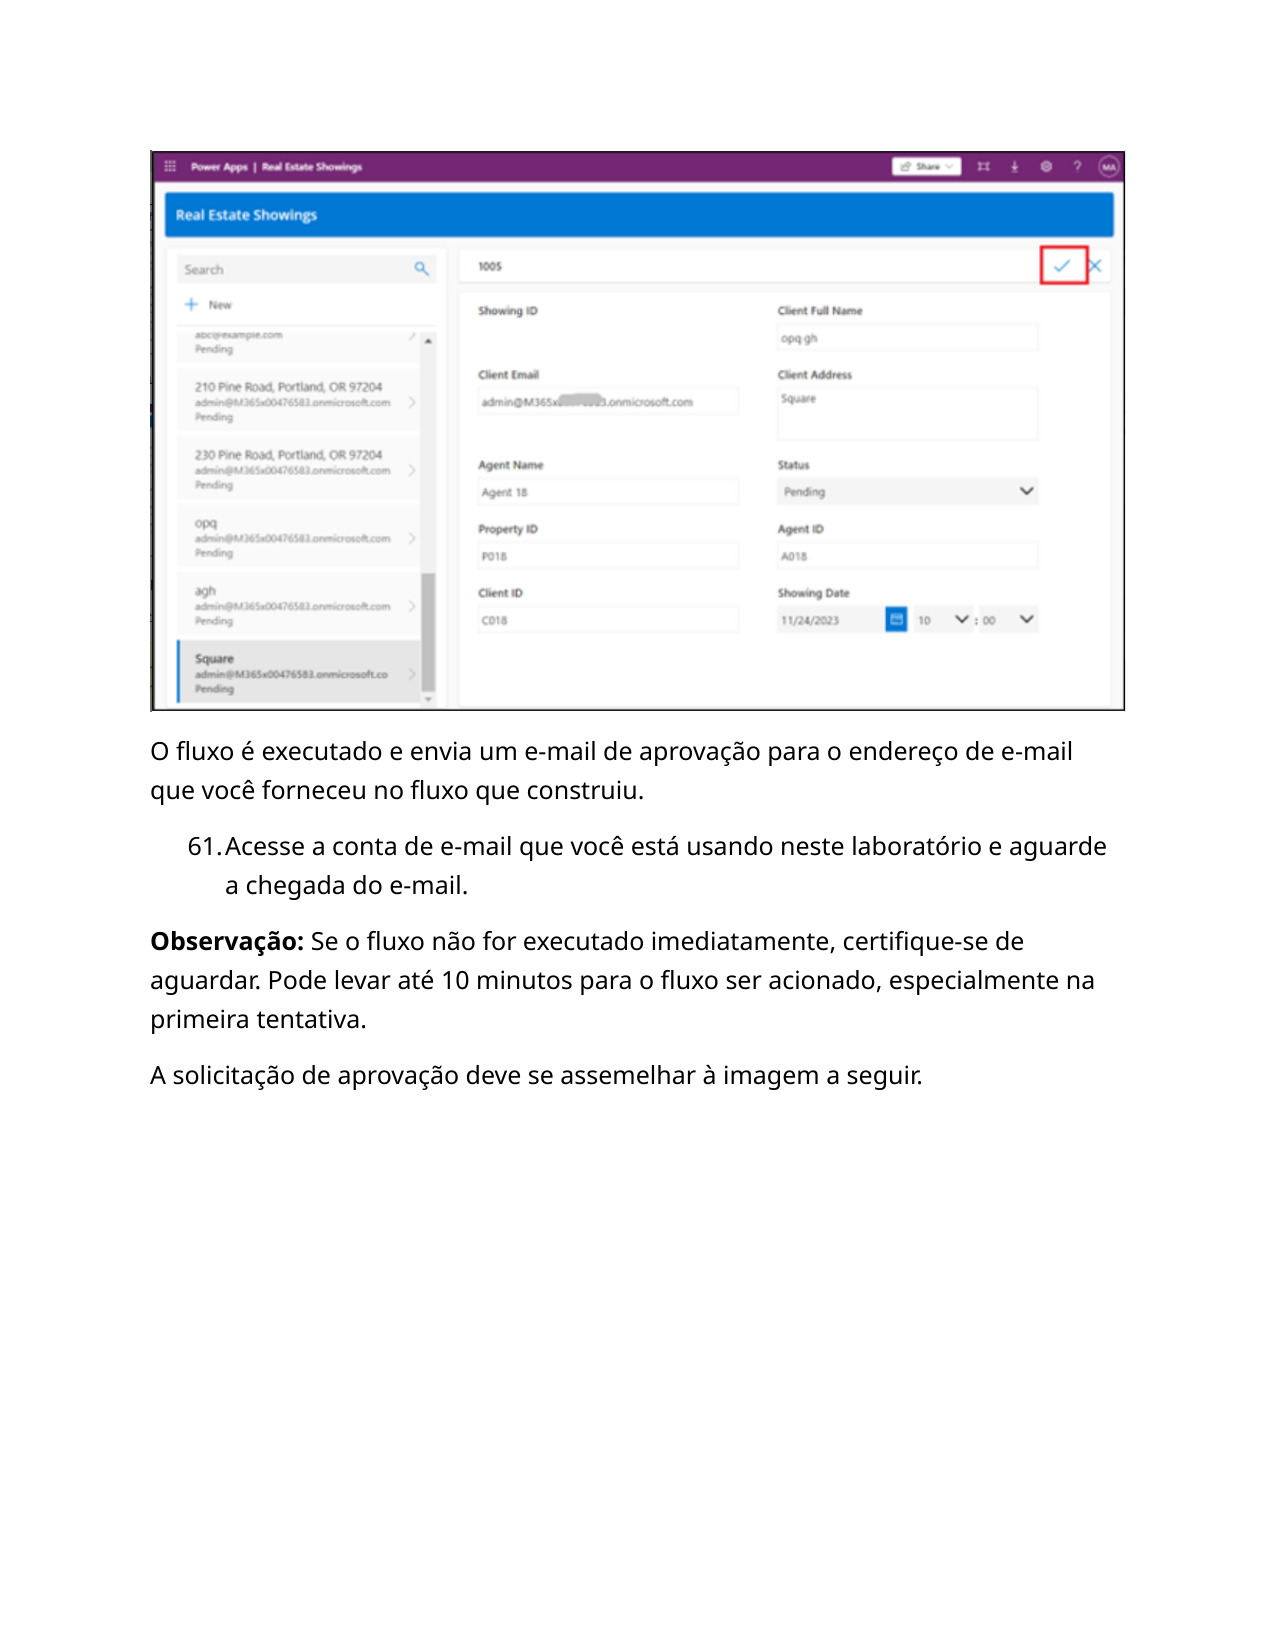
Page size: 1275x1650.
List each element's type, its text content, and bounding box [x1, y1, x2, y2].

text Observação: Se o fluxo não for executado imediatamente, certifique-se de aguardar. Pode levar até 10 minutos para o fluxo ser acionado, especialmente na primeira tentativa. [150, 924, 1125, 1036]
text O fluxo é executado e envia um e-mail de aprovação para o endereço de e-mail que você forneceu no fluxo que construiu. [150, 734, 1125, 807]
picture [150, 150, 1125, 712]
list Acesse a conta de e-mail que você está usando neste laboratório e aguarde a chegada do e-mail. [187, 829, 1125, 902]
text A solicitação de aprovação deve se assemelhar à imagem a seguir. [150, 1058, 1125, 1092]
